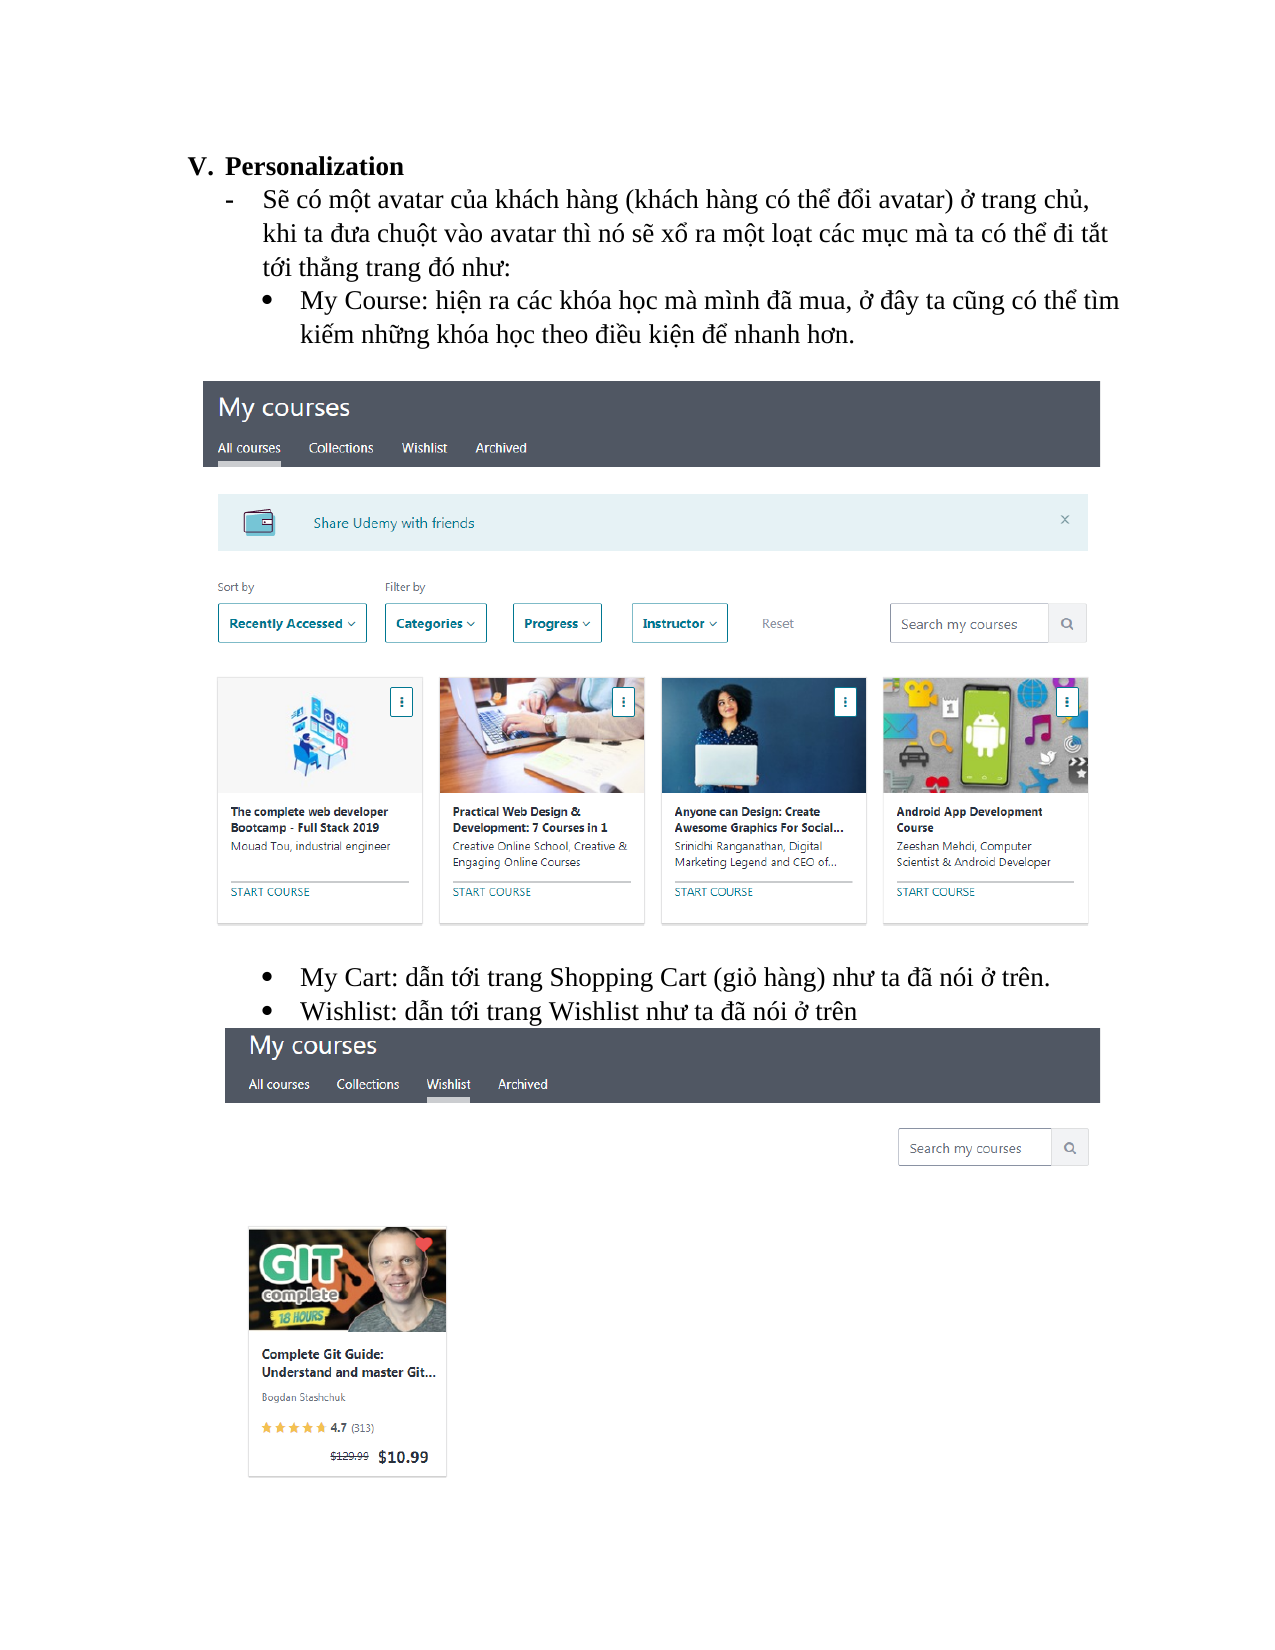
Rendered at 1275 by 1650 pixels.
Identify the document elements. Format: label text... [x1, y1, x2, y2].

list Sẽ có một avatar của khách hàng (khách hàng có thể đổi avatar) ở trang chủ, khi ta đưa chuột vào avatar thì nó sẽ xổ ra một loạt các mục mà ta có thể đi tắt tới thẳng trang đó như: [225, 183, 1125, 282]
list Personalization [187, 150, 1125, 181]
picture [203, 381, 1100, 926]
list My Cart: dẫn tới trang Shopping Cart (giỏ hàng) như ta đã nói ở trên. [262, 961, 1125, 992]
picture [225, 1028, 1100, 1478]
list Wishlist: dẫn tới trang Wishlist như ta đã nói ở trên [262, 994, 1125, 1026]
list My Course: hiện ra các khóa học mà mình đã mua, ở đây ta cũng có thể tìm kiếm những khóa học theo điều kiện để nhanh hơn. [262, 284, 1125, 349]
